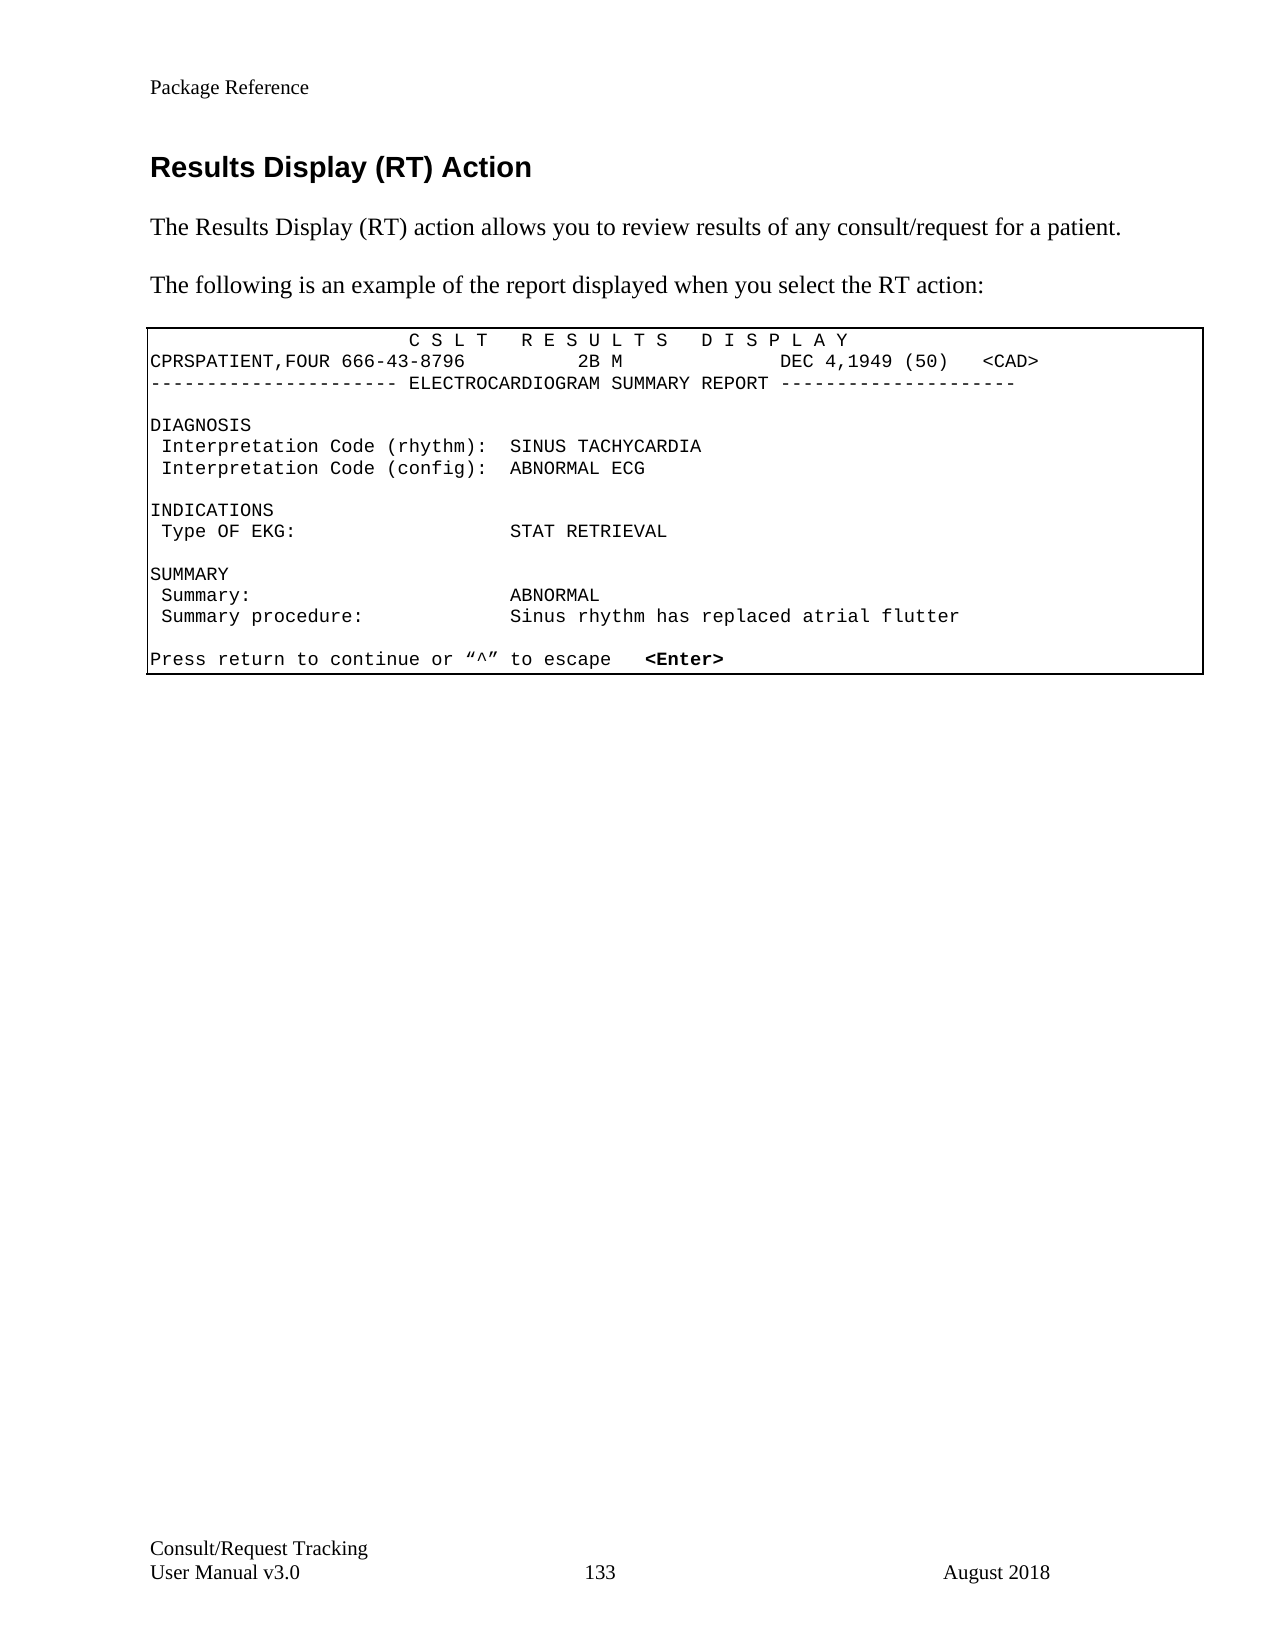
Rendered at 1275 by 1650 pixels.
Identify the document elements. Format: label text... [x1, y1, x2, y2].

text The Results Display (RT) action allows you to review results of any consult/request for a patient. [150, 212, 1125, 241]
text The following is an example of the report displayed when you select the RT action: [150, 270, 1125, 298]
text CPRSPATIENT,FOUR 666-43-8796 2B M DEC 4,1949 (50) <CAD> [148, 348, 1202, 370]
text Summary procedure: Sinus rhythm has replaced atrial flutter [148, 603, 1202, 628]
text C S L T R E S U L T S D I S P L A Y [148, 329, 1202, 348]
text Interpretation Code (config): ABNORMAL ECG [148, 455, 1202, 480]
text Interpretation Code (rhythm): SINUS TACHYCARDIA [148, 433, 1202, 455]
text DIAGNOSIS [148, 412, 1202, 433]
text Type OF EKG: STAT RETRIEVAL [148, 518, 1202, 543]
text INDICATIONS [148, 497, 1202, 518]
text SUMMARY [148, 561, 1202, 582]
text Summary: ABNORMAL [148, 582, 1202, 603]
subtitle Results Display (RT) Action [150, 150, 1125, 183]
text ---------------------- ELECTROCARDIOGRAM SUMMARY REPORT --------------------- [148, 370, 1202, 395]
text Press return to continue or “^” to escape <Enter> [148, 646, 1202, 673]
